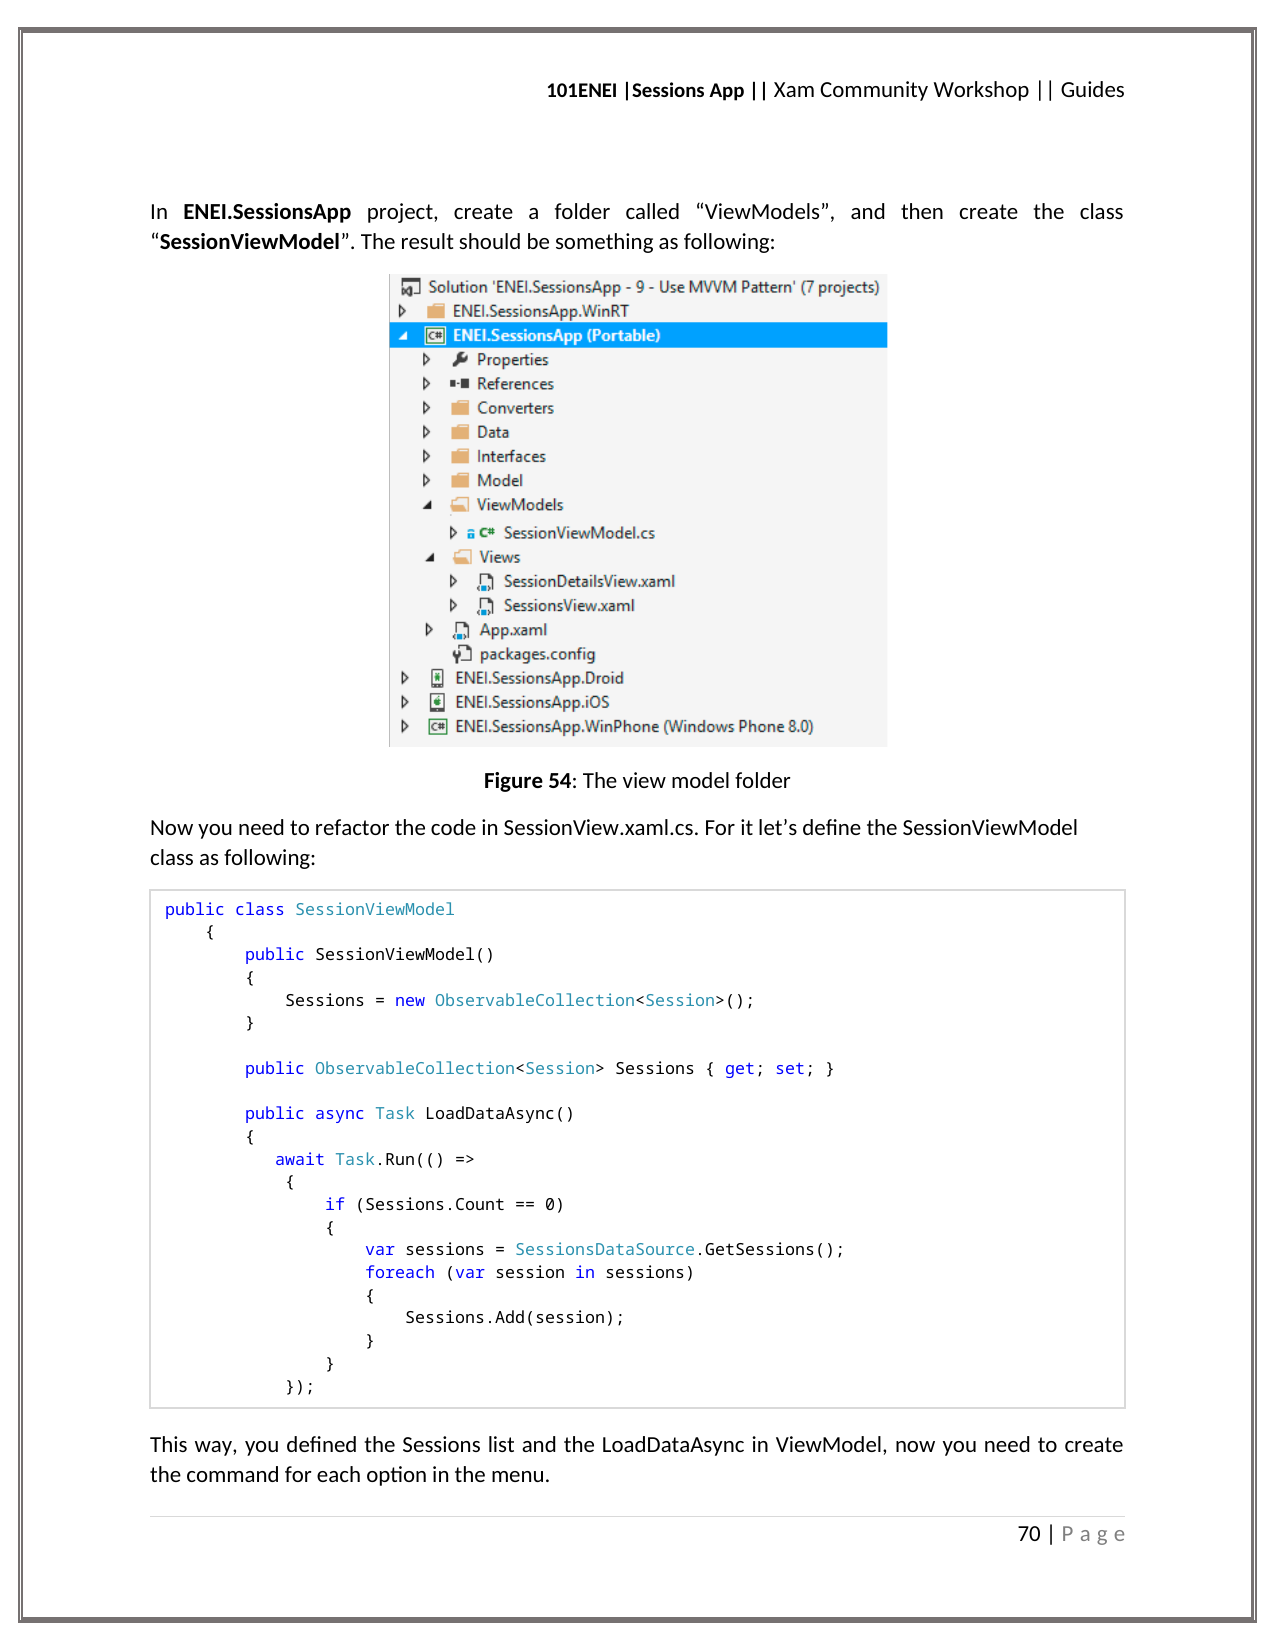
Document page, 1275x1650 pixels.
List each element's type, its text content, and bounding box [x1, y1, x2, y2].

text In ENEI.SessionsApp project, create a folder called “ViewModels”, and then create the class “SessionViewModel”. The result should be something as following: [150, 197, 1125, 256]
text Figure 54: The view model folder [150, 766, 1125, 794]
text Now you need to refactor the code in SessionView.xaml.cs. For it let’s define the SessionViewModel class as following: [150, 813, 1125, 871]
picture [387, 274, 888, 747]
text This way, you defined the Sessions list and the LoadDataAsync in ViewModel, now you need to create the command for each option in the menu. [150, 1430, 1125, 1488]
